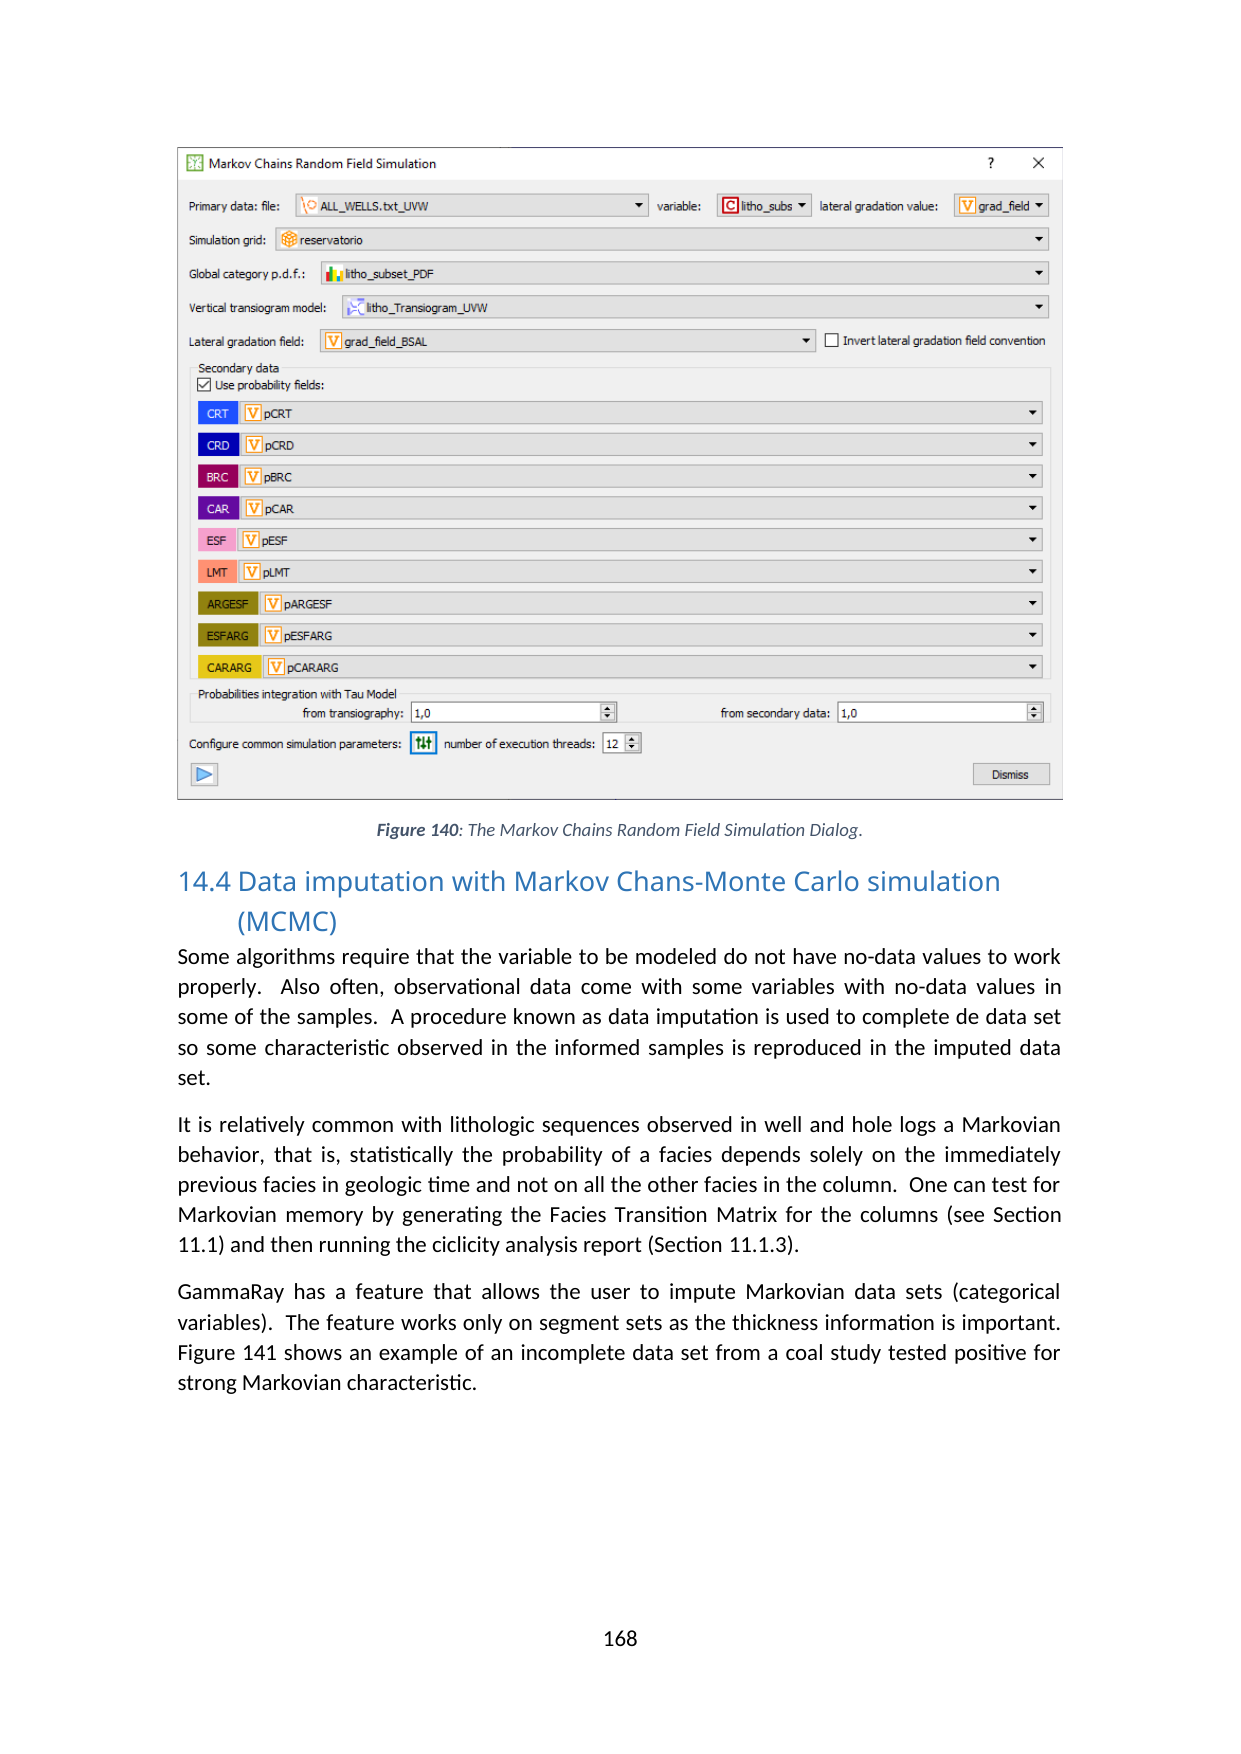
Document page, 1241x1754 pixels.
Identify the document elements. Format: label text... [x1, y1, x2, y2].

subtitle Data imputation with Markov Chans-Monte Carlo simulation (MCMC) [177, 862, 1063, 939]
text Figure 140: The Markov Chains Random Field Simulation Dialog. [177, 819, 1063, 842]
text GammaRay has a feature that allows the user to impute Markovian data sets (categorical variables). The feature works only on segment sets as the thickness information is important. Figure 141 shows an example of an incomplete data set from a coal study tested positive for strong Markovian characteristic. [177, 1277, 1063, 1396]
text It is relatively common with lithologic sequences observed in well and hole logs a Markovian behavior, that is, statistically the probability of a facies depends solely on the immediately previous facies in geologic time and not on all the other facies in the column. One can test for Markovian memory by generating the Facies Transition Matrix for the columns (see Section 11.1) and then running the ciclicity analysis report (Section 11.1.3). [177, 1110, 1063, 1258]
picture [177, 147, 1063, 800]
text Some algorithms require that the variable to be modeled do not have no-data values to work properly. Also often, observational data come with some variables with no-data values in some of the samples. A procedure known as data imputation is used to complete de data set so some characteristic observed in the informed samples is reproduced in the imputed data set. [177, 942, 1063, 1091]
